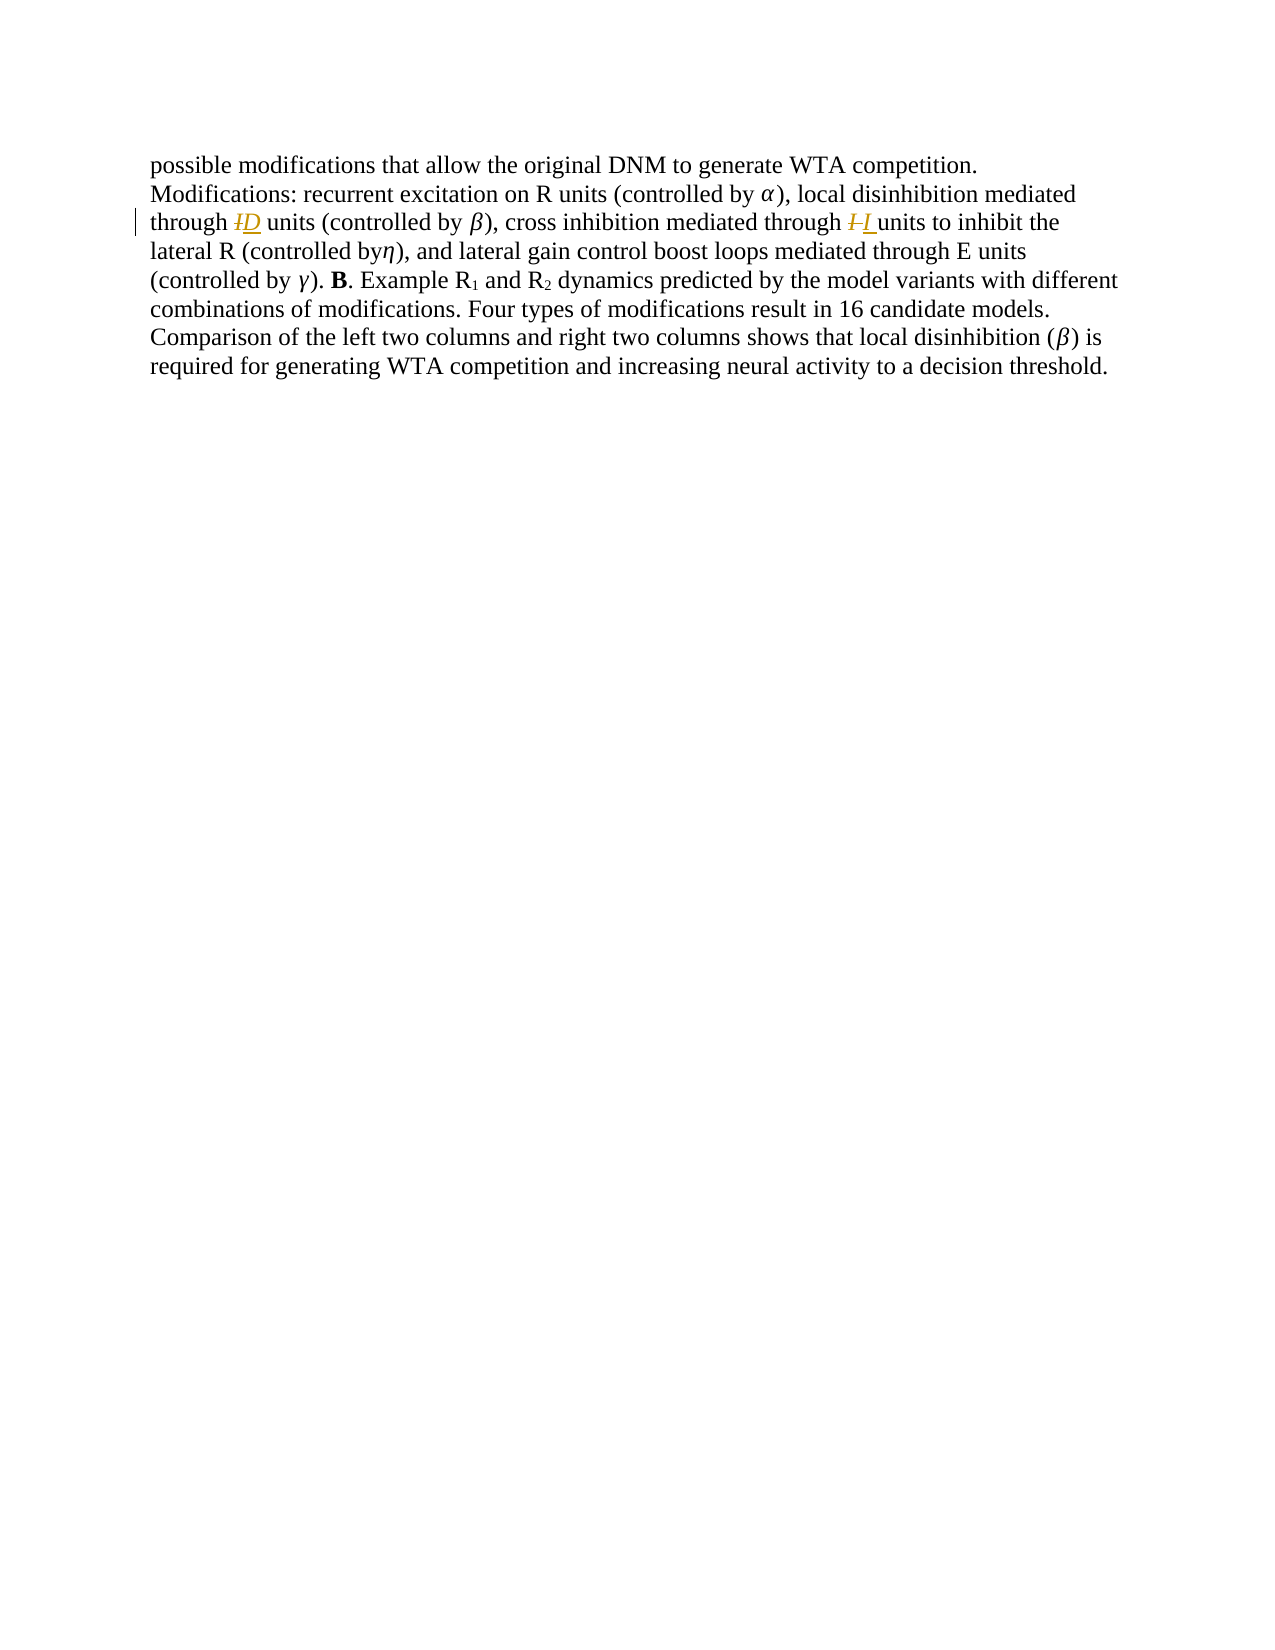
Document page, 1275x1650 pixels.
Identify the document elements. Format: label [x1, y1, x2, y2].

text [150, 150, 1125, 380]
